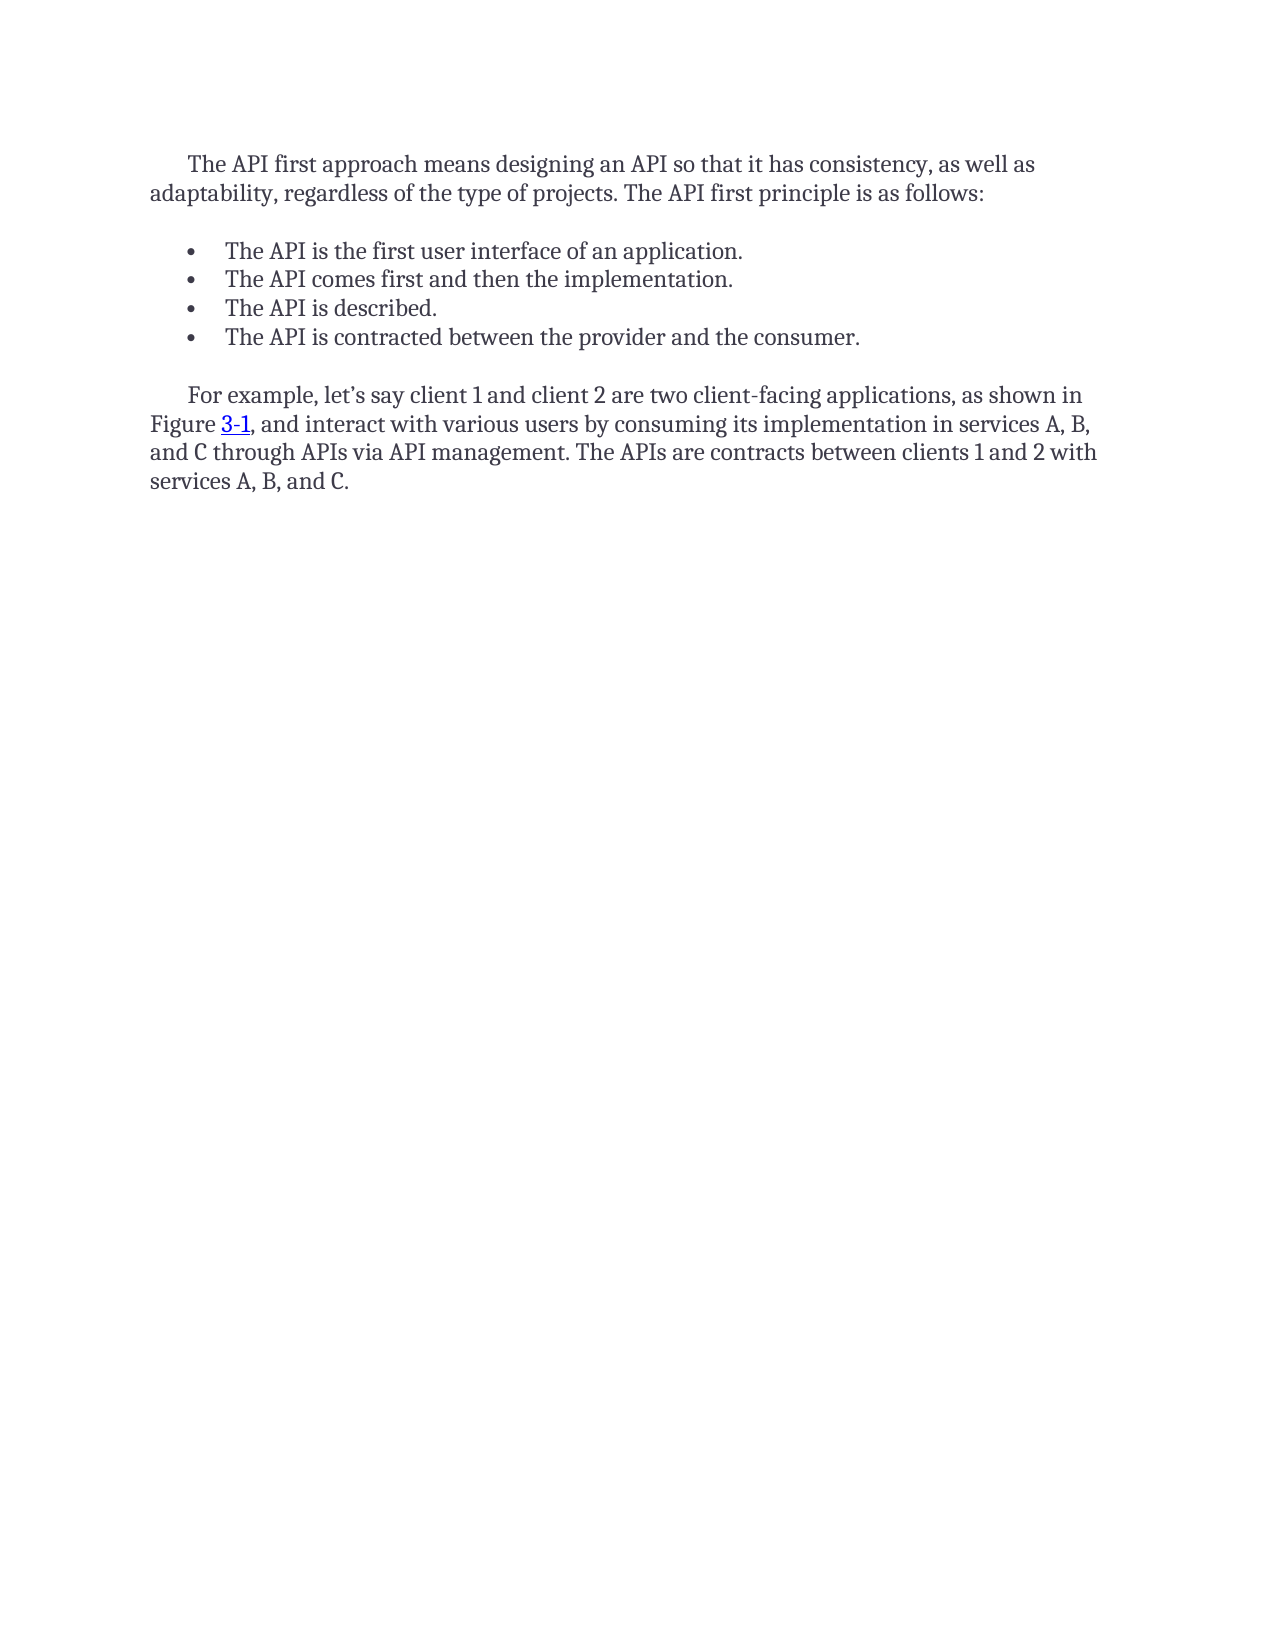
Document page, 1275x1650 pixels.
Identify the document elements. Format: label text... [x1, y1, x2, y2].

list The API is contracted between the provider and the consumer. [187, 323, 1125, 352]
list The API comes first and then the implementation. [187, 265, 1125, 294]
list The API is the first user interface of an application. [187, 237, 1125, 265]
text The API first approach means designing an API so that it has consistency, as well as adaptability, regardless of the type of projects. The API first principle is as follows: [150, 150, 1125, 207]
list The API is described. [187, 294, 1125, 323]
text For example, let’s say client 1 and client 2 are two client-facing applications, as shown in Figure 3-1, and interact with various users by consuming its implementation in services A, B, and C through APIs via API management. The APIs are contracts between clients 1 and 2 with services A, B, and C. [150, 381, 1125, 496]
